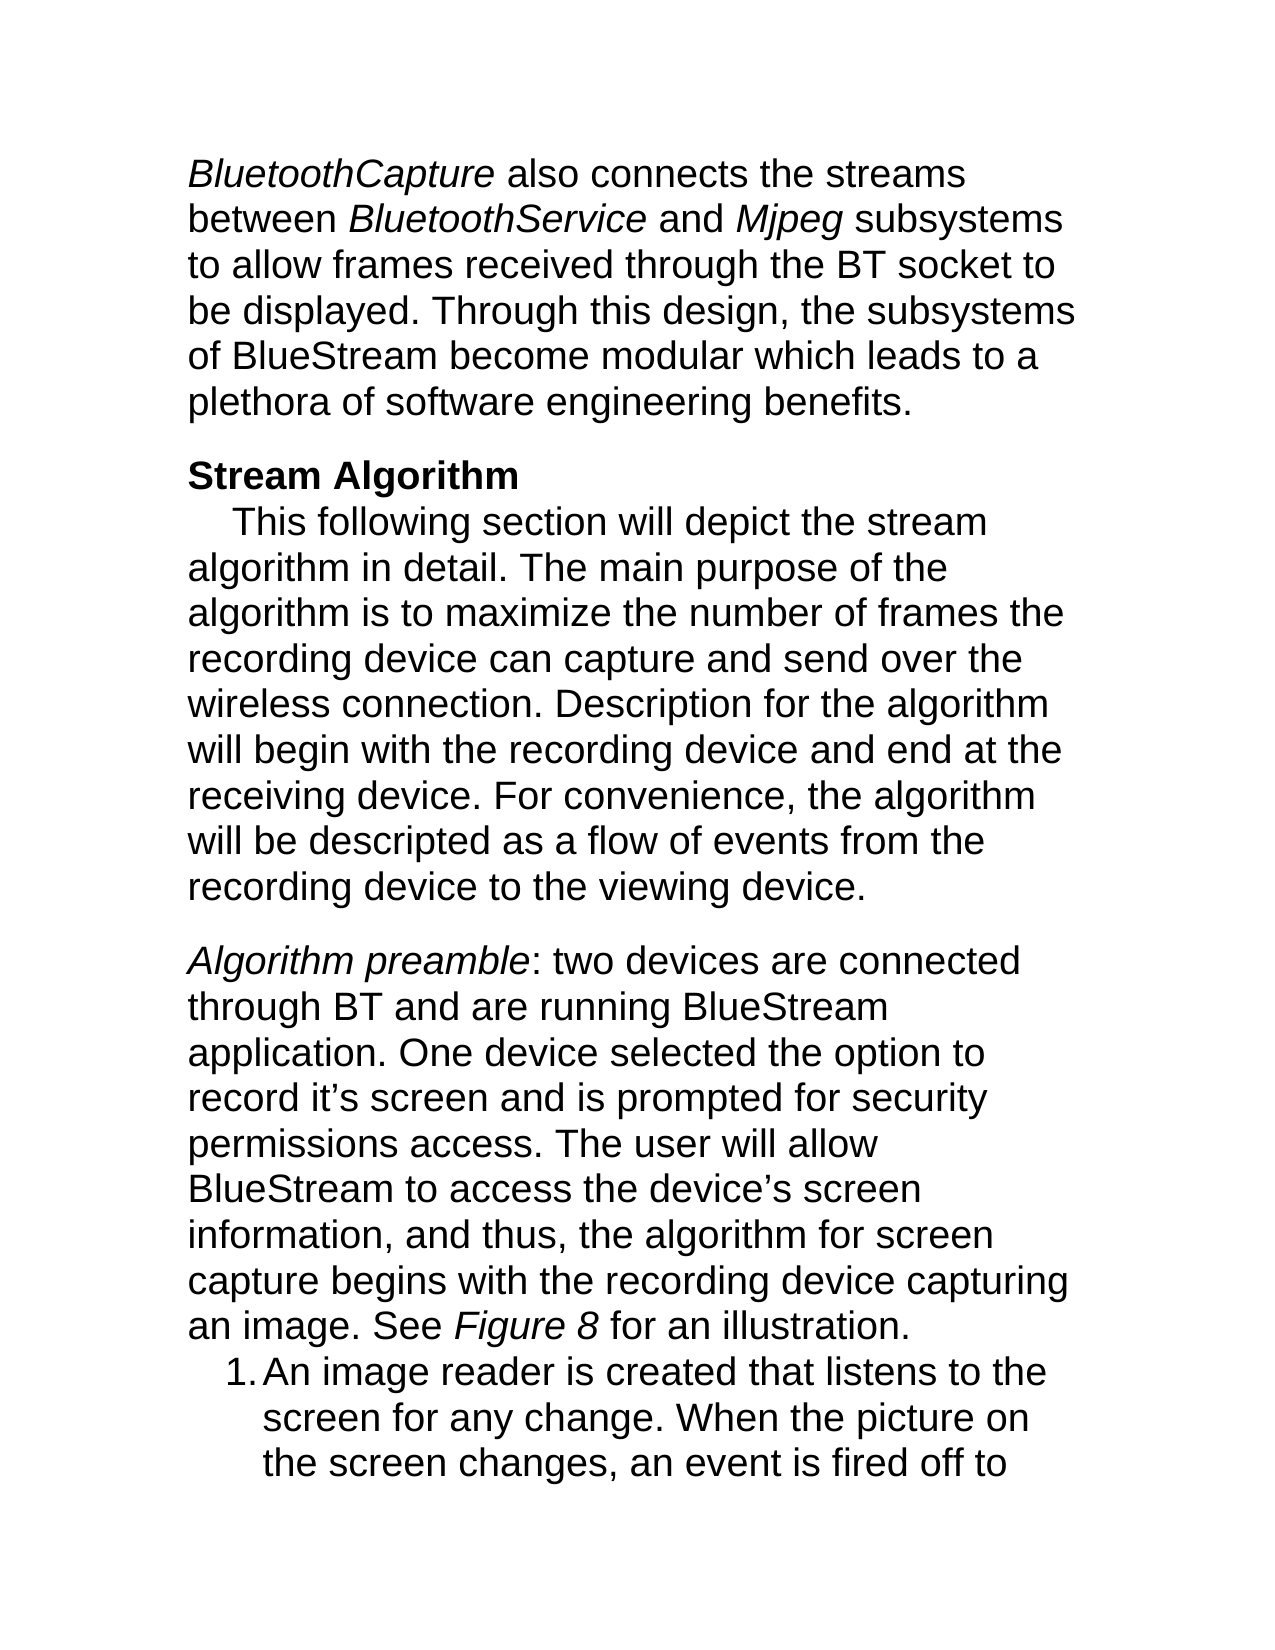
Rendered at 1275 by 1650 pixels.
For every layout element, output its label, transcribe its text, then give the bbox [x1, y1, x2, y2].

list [225, 1348, 1087, 1485]
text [187, 150, 1087, 424]
text Stream Algorithm [187, 452, 1087, 498]
text This following section will depict the stream algorithm in detail. The main purpose of the algorithm is to maximize the number of frames the recording device can capture and send over the wireless connection. Description for the algorithm will begin with the recording device and end at the receiving device. For convenience, the algorithm will be descripted as a flow of events from the recording device to the viewing device. [187, 498, 1087, 909]
text Algorithm preamble: two devices are connected through BT and are running BlueStream application. One device selected the option to record it’s screen and is prompted for security permissions access. The user will allow BlueStream to access the device’s screen information, and thus, the algorithm for screen capture begins with the recording device capturing an image. See Figure 8 for an illustration. [187, 937, 1087, 1348]
